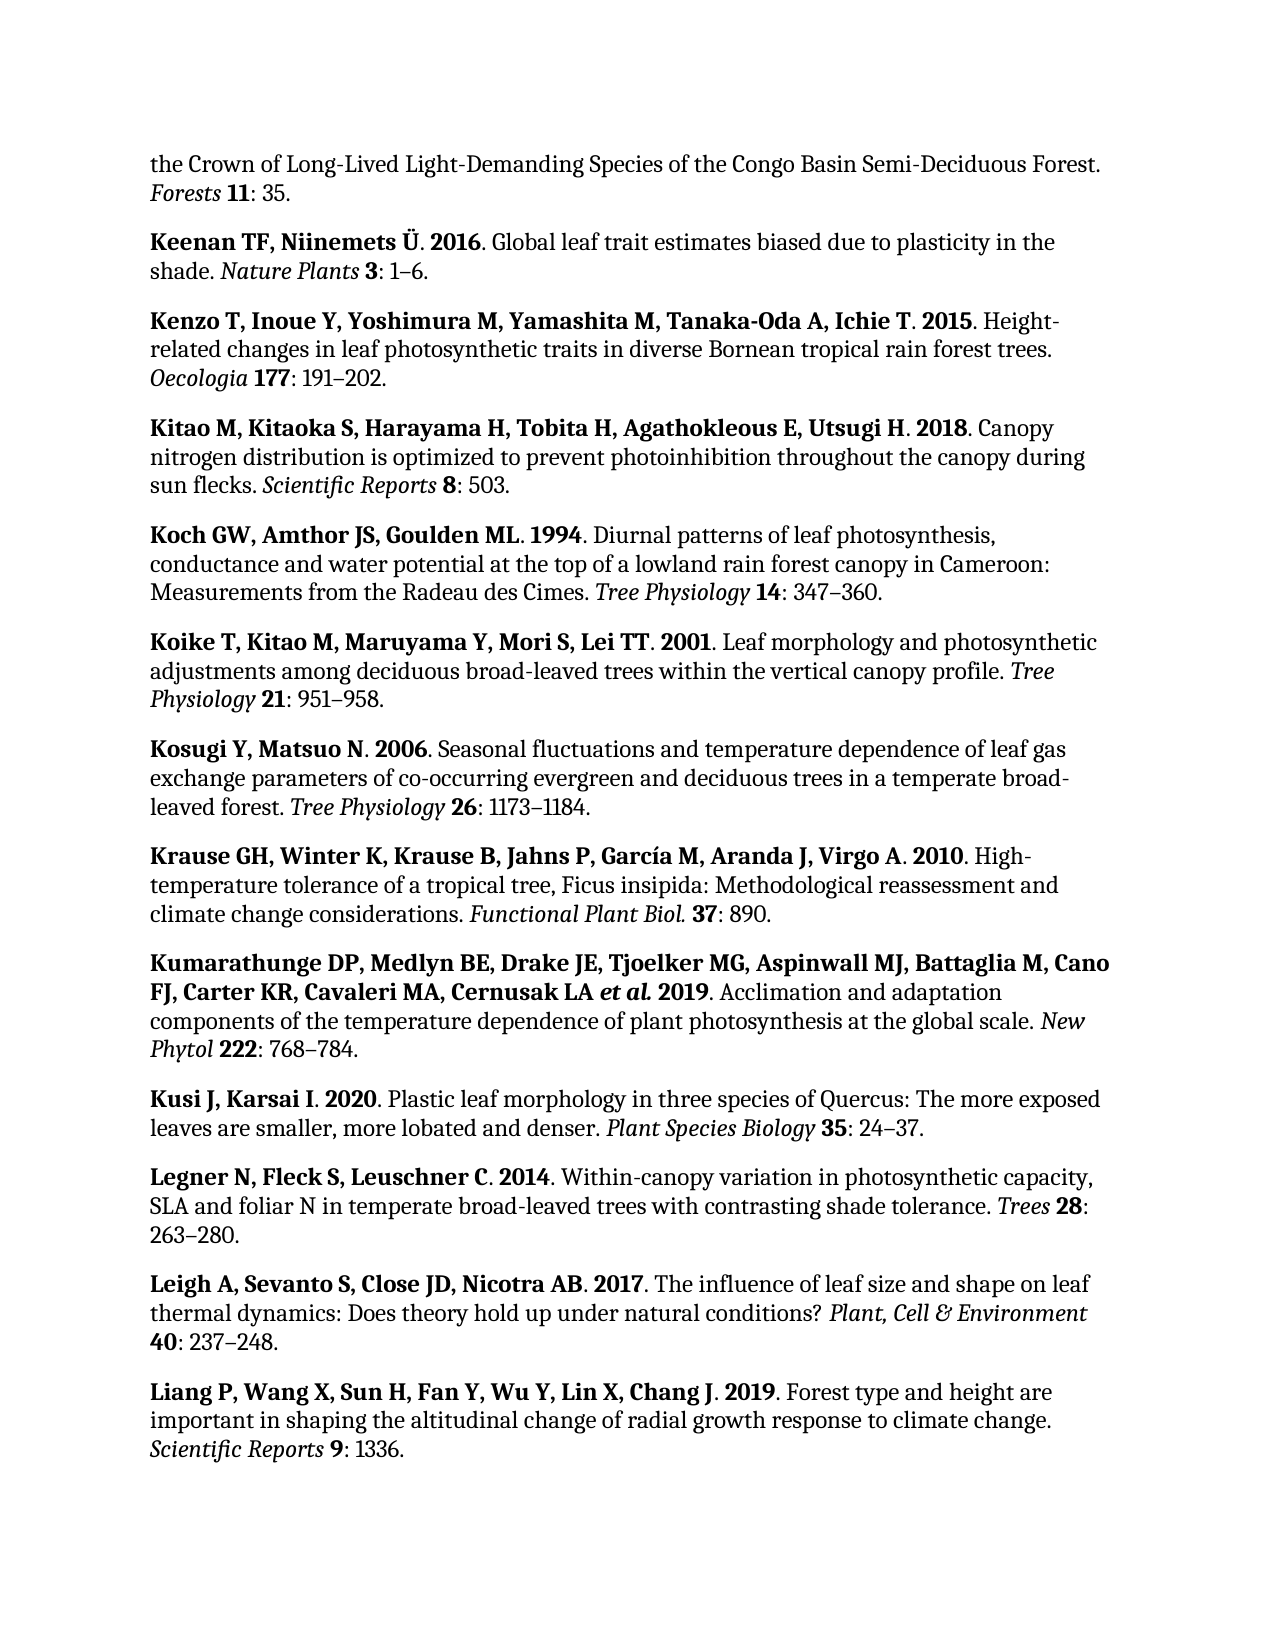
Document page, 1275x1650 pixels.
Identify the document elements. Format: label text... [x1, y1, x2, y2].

text Leigh A, Sevanto S, Close JD, Nicotra AB. 2017. The influence of leaf size and shape on leaf thermal dynamics: Does theory hold up under natural conditions? Plant, Cell & Environment 40: 237–248. [150, 1270, 1125, 1357]
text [150, 150, 1125, 207]
text Koike T, Kitao M, Maruyama Y, Mori S, Lei TT. 2001. Leaf morphology and photosynthetic adjustments among deciduous broad-leaved trees within the vertical canopy profile. Tree Physiology 21: 951–958. [150, 628, 1125, 714]
text Keenan TF, Niinemets Ü. 2016. Global leaf trait estimates biased due to plasticity in the shade. Nature Plants 3: 1–6. [150, 228, 1125, 286]
text Kusi J, Karsai I. 2020. Plastic leaf morphology in three species of Quercus: The more exposed leaves are smaller, more lobated and denser. Plant Species Biology 35: 24–37. [150, 1085, 1125, 1142]
text Kitao M, Kitaoka S, Harayama H, Tobita H, Agathokleous E, Utsugi H. 2018. Canopy nitrogen distribution is optimized to prevent photoinhibition throughout the canopy during sun flecks. Scientific Reports 8: 503. [150, 414, 1125, 500]
text Kumarathunge DP, Medlyn BE, Drake JE, Tjoelker MG, Aspinwall MJ, Battaglia M, Cano FJ, Carter KR, Cavaleri MA, Cernusak LA et al. 2019. Acclimation and adaptation components of the temperature dependence of plant photosynthesis at the global scale. New Phytol 222: 768–784. [150, 949, 1125, 1064]
text Kenzo T, Inoue Y, Yoshimura M, Yamashita M, Tanaka-Oda A, Ichie T. 2015. Height-related changes in leaf photosynthetic traits in diverse Bornean tropical rain forest trees. Oecologia 177: 191–202. [150, 307, 1125, 393]
text Koch GW, Amthor JS, Goulden ML. 1994. Diurnal patterns of leaf photosynthesis, conductance and water potential at the top of a lowland rain forest canopy in Cameroon: Measurements from the Radeau des Cimes. Tree Physiology 14: 347–360. [150, 521, 1125, 607]
text Kosugi Y, Matsuo N. 2006. Seasonal fluctuations and temperature dependence of leaf gas exchange parameters of co-occurring evergreen and deciduous trees in a temperate broad-leaved forest. Tree Physiology 26: 1173–1184. [150, 735, 1125, 821]
text Liang P, Wang X, Sun H, Fan Y, Wu Y, Lin X, Chang J. 2019. Forest type and height are important in shaping the altitudinal change of radial growth response to climate change. Scientific Reports 9: 1336. [150, 1377, 1125, 1464]
text Legner N, Fleck S, Leuschner C. 2014. Within-canopy variation in photosynthetic capacity, SLA and foliar N in temperate broad-leaved trees with contrasting shade tolerance. Trees 28: 263–280. [150, 1163, 1125, 1249]
text Krause GH, Winter K, Krause B, Jahns P, García M, Aranda J, Virgo A. 2010. High-temperature tolerance of a tropical tree, Ficus insipida: Methodological reassessment and climate change considerations. Functional Plant Biol. 37: 890. [150, 842, 1125, 928]
